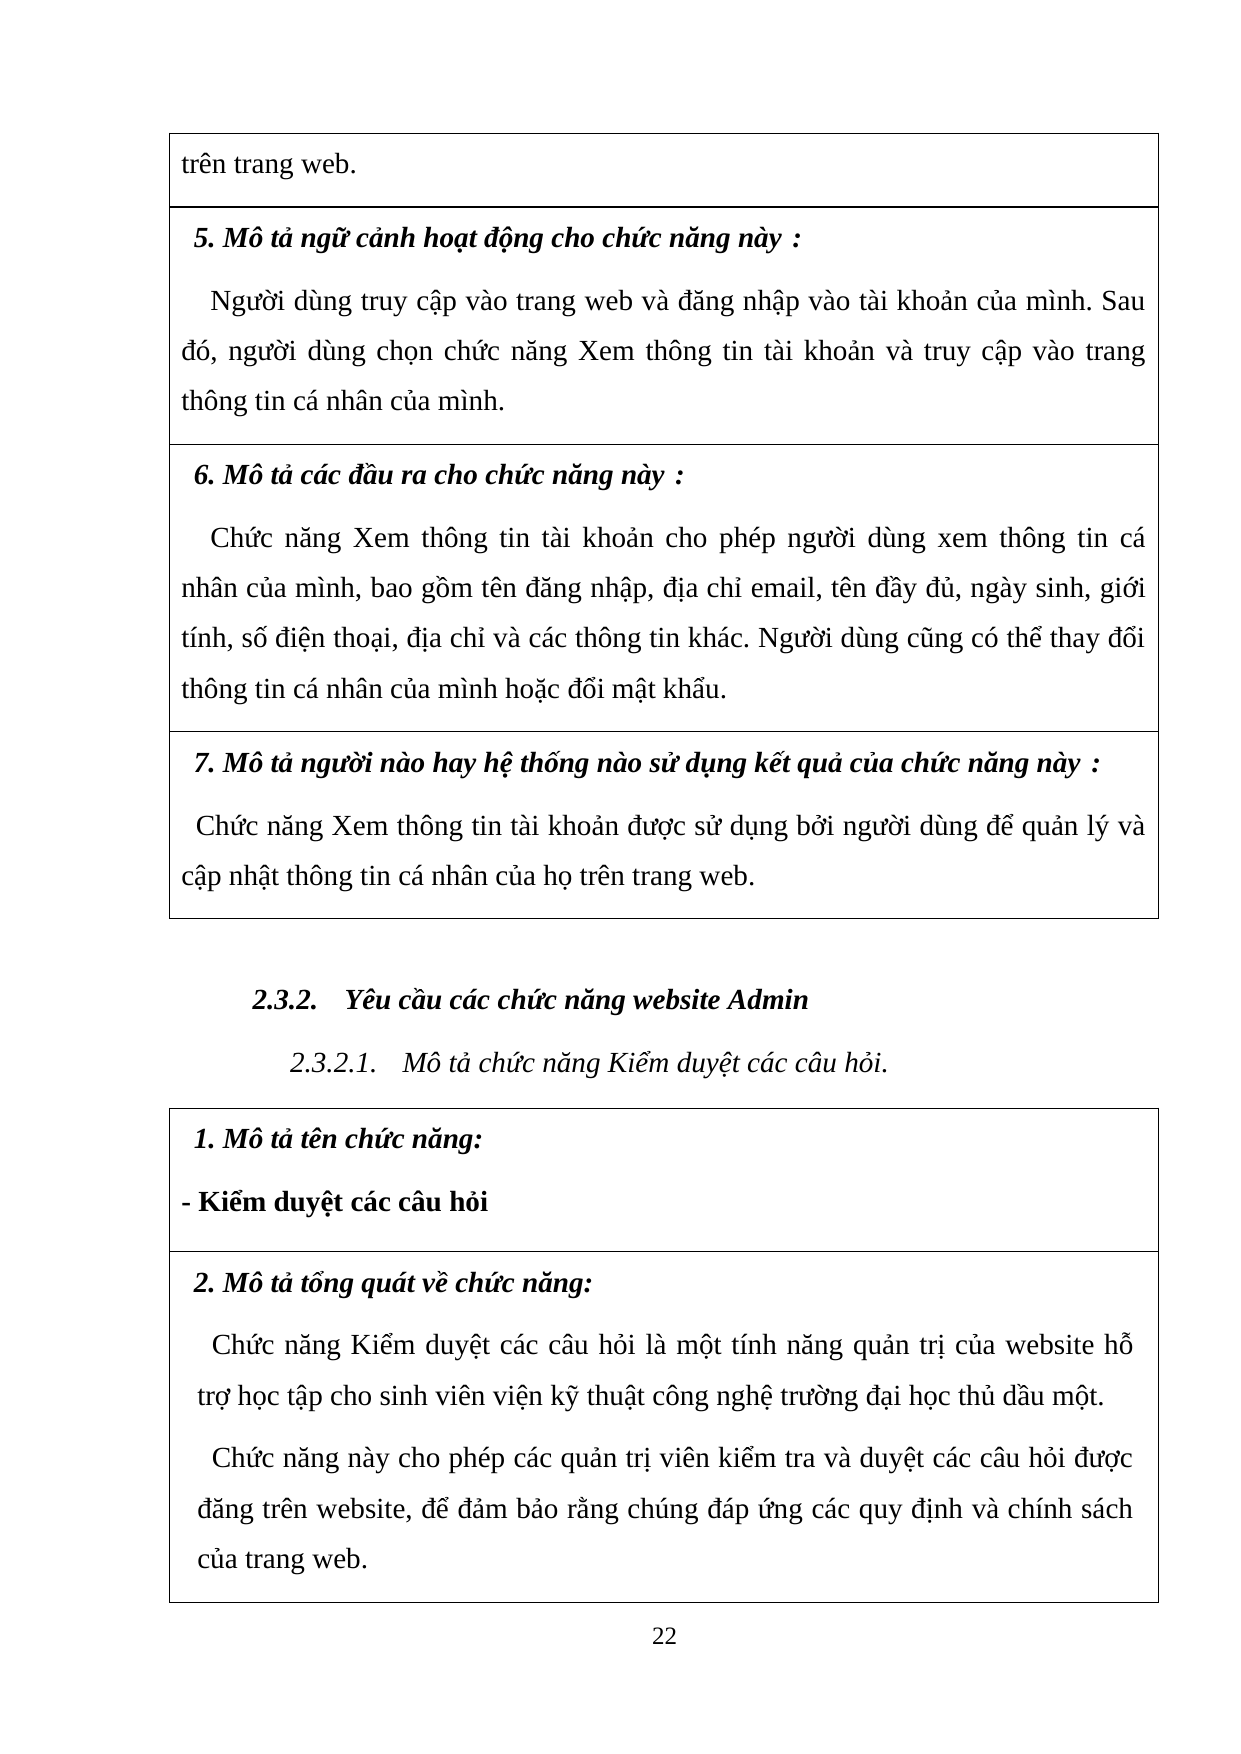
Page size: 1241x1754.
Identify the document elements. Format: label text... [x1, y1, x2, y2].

table_cell 2. Mô tả tổng quát về chức năng: Chức năng Kiểm duyệt các câu hỏi là một tính năng quản trị của website hỗ trợ học tập cho sinh viên viện kỹ thuật công nghệ trường đại học thủ dầu một. Chức năng này cho phép các quản trị viên kiểm tra và duyệt các câu hỏi được đăng trên website, để đảm bảo rằng chúng đáp ứng các quy định và chính sách của trang web. [170, 1252, 1158, 1602]
table_cell 7. Mô tả người nào hay hệ thống nào sử dụng kết quả của chức năng này : Chức năng Xem thông tin tài khoản được sử dụng bởi người dùng để quản lý và cập nhật thông tin cá nhân của họ trên trang web. [170, 732, 1158, 918]
subtitle Yêu cầu các chức năng website Admin [252, 982, 1152, 1016]
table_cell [170, 134, 1158, 206]
table_cell 6. Mô tả các đầu ra cho chức năng này : Chức năng Xem thông tin tài khoản cho phép người dùng xem thông tin cá nhân của mình, bao gồm tên đăng nhập, địa chỉ email, tên đầy đủ, ngày sinh, giới tính, số điện thoại, địa chỉ và các thông tin khác. Người dùng cũng có thể thay đổi thông tin cá nhân của mình hoặc đổi mật khẩu. [170, 445, 1158, 731]
subtitle Mô tả chức năng Kiểm duyệt các câu hỏi. [290, 1045, 1152, 1078]
table_cell 5. Mô tả ngữ cảnh hoạt động cho chức năng này : Người dùng truy cập vào trang web và đăng nhập vào tài khoản của mình. Sau đó, người dùng chọn chức năng Xem thông tin tài khoản và truy cập vào trang thông tin cá nhân của mình. [170, 208, 1158, 444]
table_header 1. Mô tả tên chức năng: - Kiểm duyệt các câu hỏi [170, 1109, 1158, 1251]
